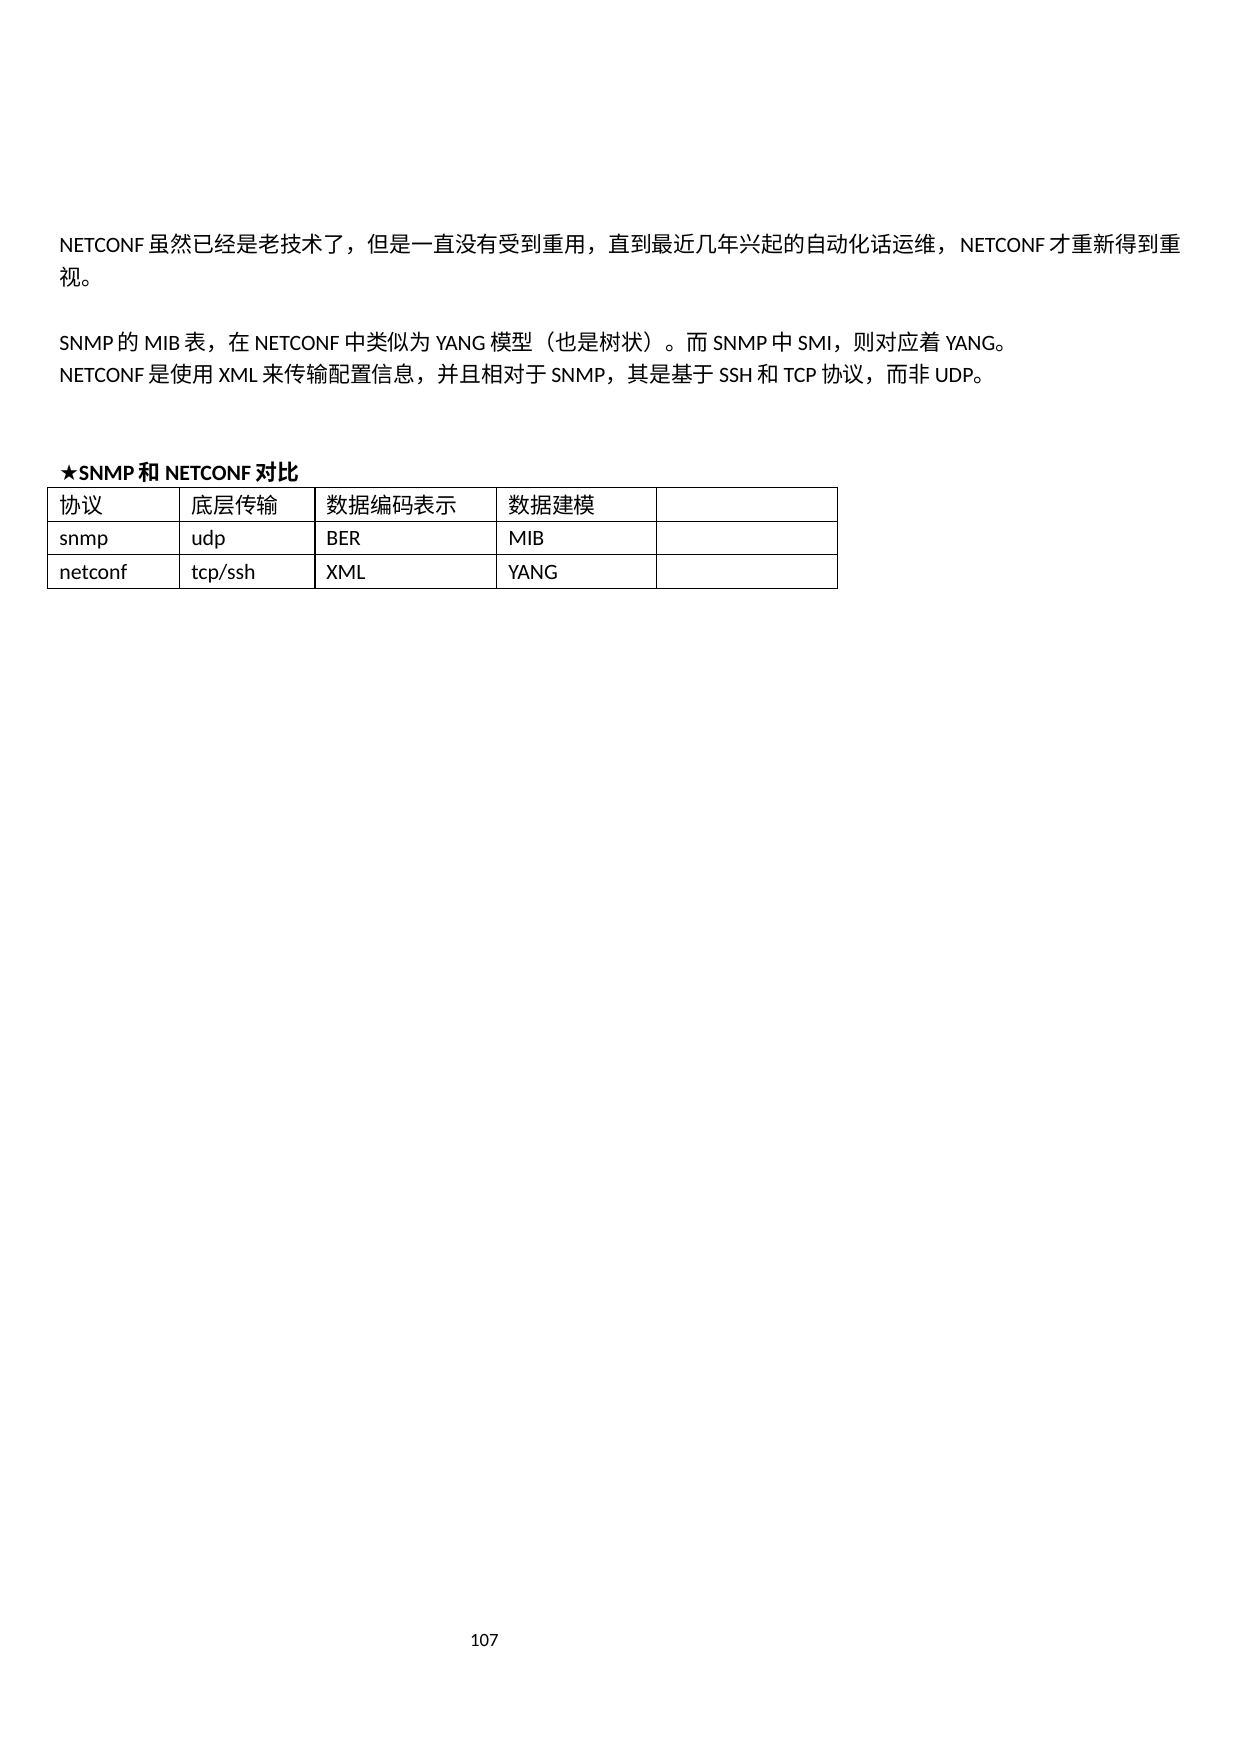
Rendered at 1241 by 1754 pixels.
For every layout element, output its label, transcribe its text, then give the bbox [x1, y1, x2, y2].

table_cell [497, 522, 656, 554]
text ★SNMP和NETCONF对比 [59, 454, 1181, 487]
text NETCONF虽然已经是老技术了，但是一直没有受到重用，直到最近几年兴起的自动化话运维，NETCONF才重新得到重视。 [59, 227, 1181, 292]
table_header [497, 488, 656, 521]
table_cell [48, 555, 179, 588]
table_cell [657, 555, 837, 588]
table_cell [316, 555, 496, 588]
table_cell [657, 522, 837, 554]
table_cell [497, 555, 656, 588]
text SNMP的MIB表，在NETCONF中类似为YANG模型（也是树状）。而SNMP中SMI，则对应着YANG。 [59, 324, 1181, 357]
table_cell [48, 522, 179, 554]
text NETCONF是使用XML来传输配置信息，并且相对于SNMP，其是基于SSH和TCP协议，而非UDP。 [59, 357, 1181, 389]
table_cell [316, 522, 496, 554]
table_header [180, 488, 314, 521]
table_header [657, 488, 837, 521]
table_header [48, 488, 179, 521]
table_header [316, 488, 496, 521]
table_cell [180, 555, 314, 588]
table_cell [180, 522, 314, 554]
